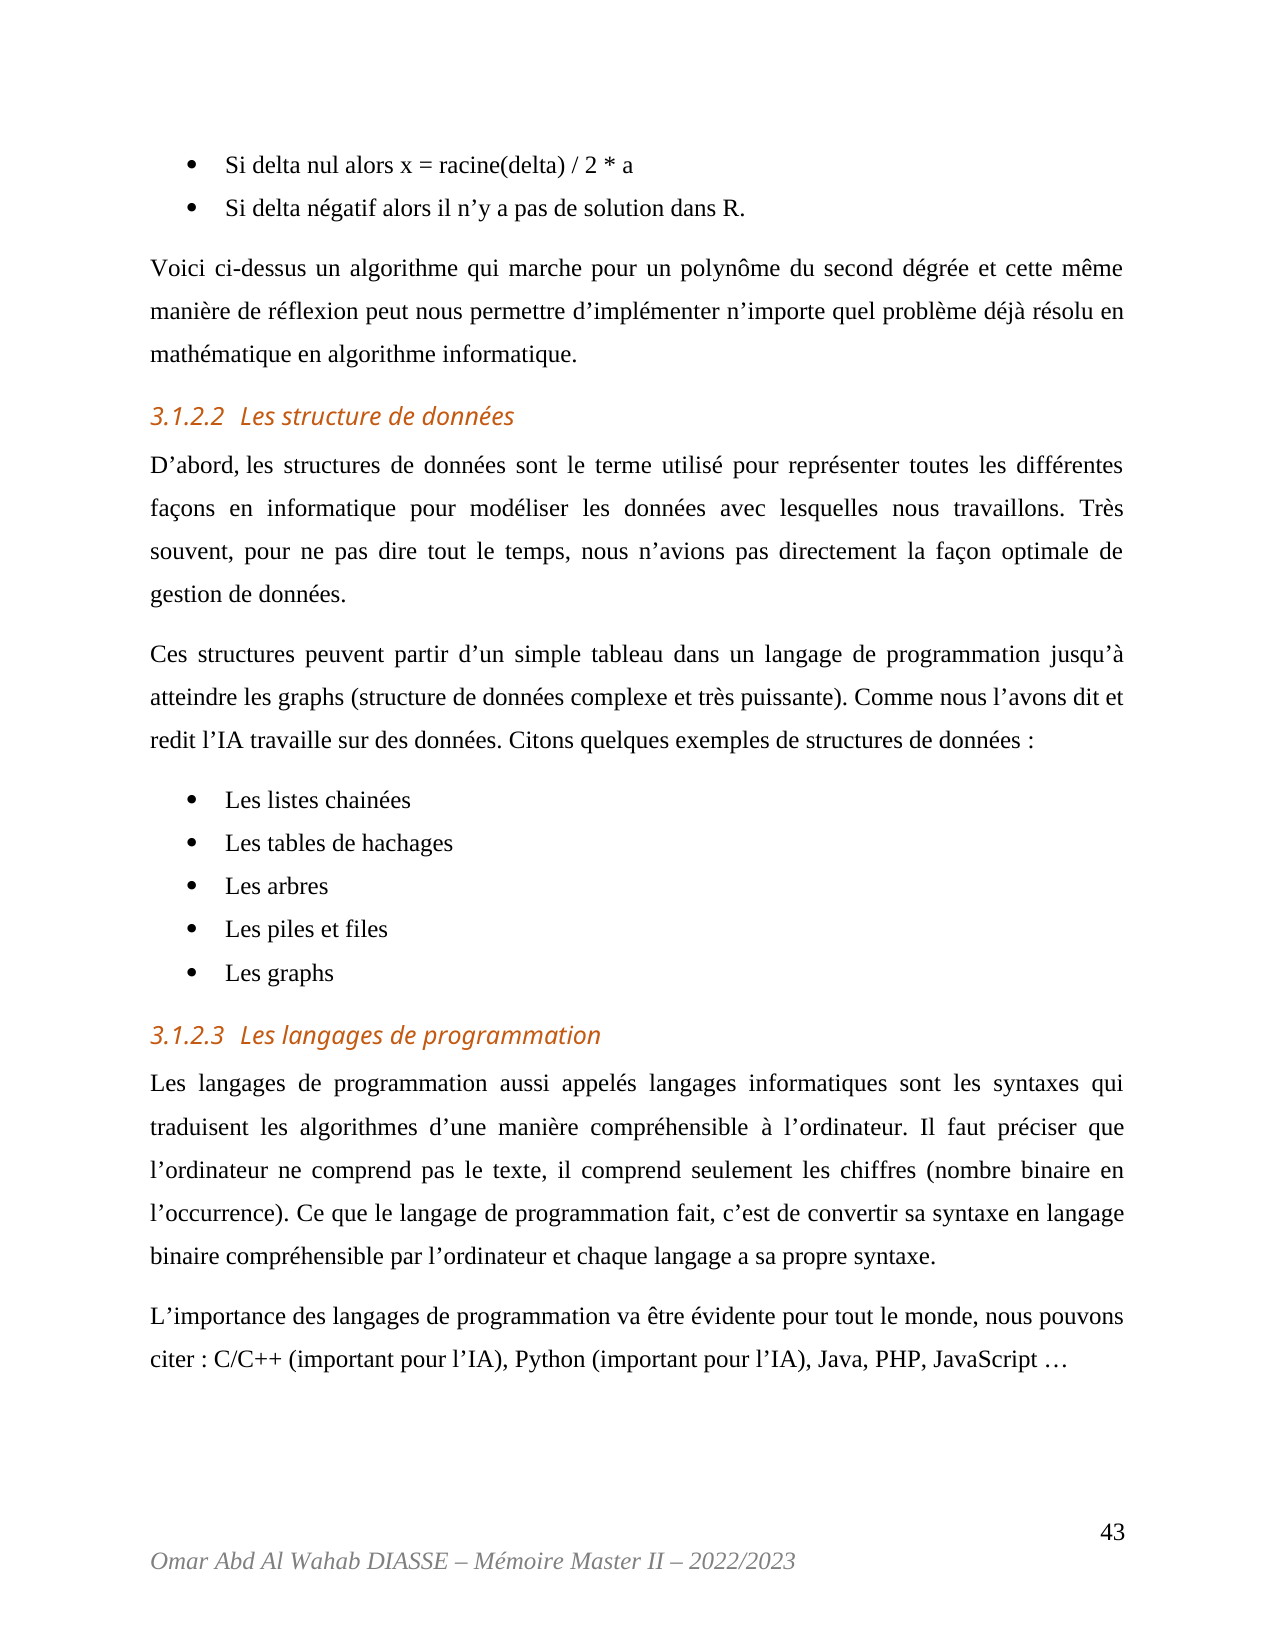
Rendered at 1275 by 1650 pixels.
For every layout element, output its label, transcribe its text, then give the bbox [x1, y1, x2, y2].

list Les piles et files [187, 914, 1125, 943]
text D’abord, les structures de données sont le terme utilisé pour représenter toutes les différentes façons en informatique pour modéliser les données avec lesquelles nous travaillons. Très souvent, pour ne pas dire tout le temps, nous n’avions pas directement la façon optimale de gestion de données. [150, 450, 1125, 608]
list Les listes chainées [187, 785, 1125, 814]
list Les arbres [187, 871, 1125, 900]
list Si delta nul alors x = racine(delta) / 2 * a [187, 150, 1125, 179]
list Si delta négatif alors il n’y a pas de solution dans R. [187, 193, 1125, 222]
list Les tables de hachages [187, 828, 1125, 857]
text Les langages de programmation aussi appelés langages informatiques sont les syntaxes qui traduisent les algorithmes d’une manière compréhensible à l’ordinateur. Il faut préciser que l’ordinateur ne comprend pas le texte, il comprend seulement les chiffres (nombre binaire en l’occurrence). Ce que le langage de programmation fait, c’est de convertir sa syntaxe en langage binaire compréhensible par l’ordinateur et chaque langage a sa propre syntaxe. [150, 1068, 1125, 1270]
subtitle Les langages de programmation [150, 1017, 1125, 1052]
subtitle Les structure de données [150, 399, 1125, 433]
text L’importance des langages de programmation va être évidente pour tout le monde, nous pouvons citer : C/C++ (important pour l’IA), Python (important pour l’IA), Java, PHP, JavaScript … [150, 1301, 1125, 1373]
text Voici ci-dessus un algorithme qui marche pour un polynôme du second dégrée et cette même manière de réflexion peut nous permettre d’implémenter n’importe quel problème déjà résolu en mathématique en algorithme informatique. [150, 253, 1125, 368]
list Les graphs [187, 958, 1125, 986]
text Ces structures peuvent partir d’un simple tableau dans un langage de programmation jusqu’à atteindre les graphs (structure de données complexe et très puissante). Comme nous l’avons dit et redit l’IA travaille sur des données. Citons quelques exemples de structures de données : [150, 639, 1125, 754]
